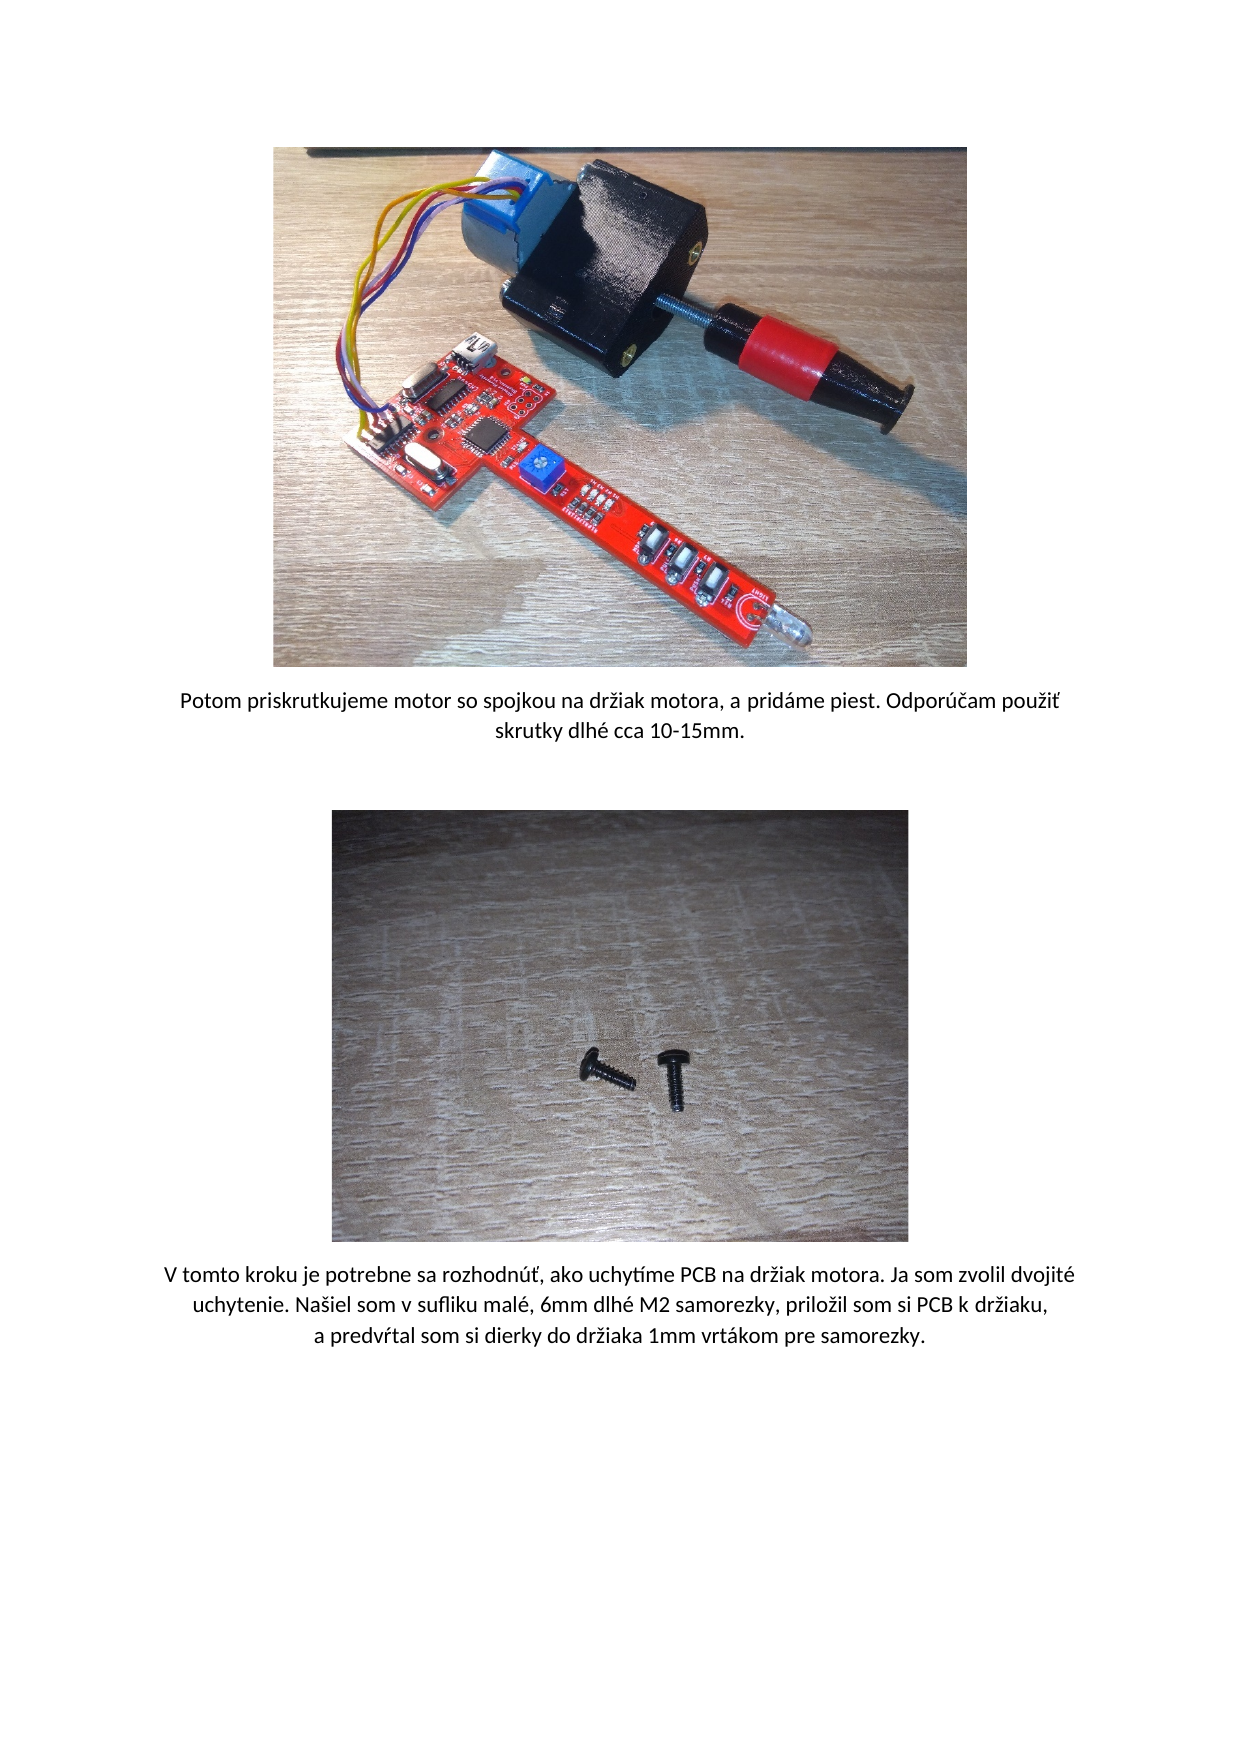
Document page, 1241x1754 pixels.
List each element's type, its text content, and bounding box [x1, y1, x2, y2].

picture [331, 810, 909, 1242]
text V tomto kroku je potrebne sa rozhodnúť, ako uchytíme PCB na držiak motora. Ja som zvolil dvojité uchytenie. Našiel som v sufliku malé, 6mm dlhé M2 samorezky, priložil som si PCB k držiaku, a predvŕtal som si dierky do držiaka 1mm vrtákom pre samorezky. [148, 1260, 1093, 1349]
picture [273, 147, 967, 667]
text Potom priskrutkujeme motor so spojkou na držiak motora, a pridáme piest. Odporúčam použiť skrutky dlhé cca 10-15mm. [148, 686, 1093, 744]
